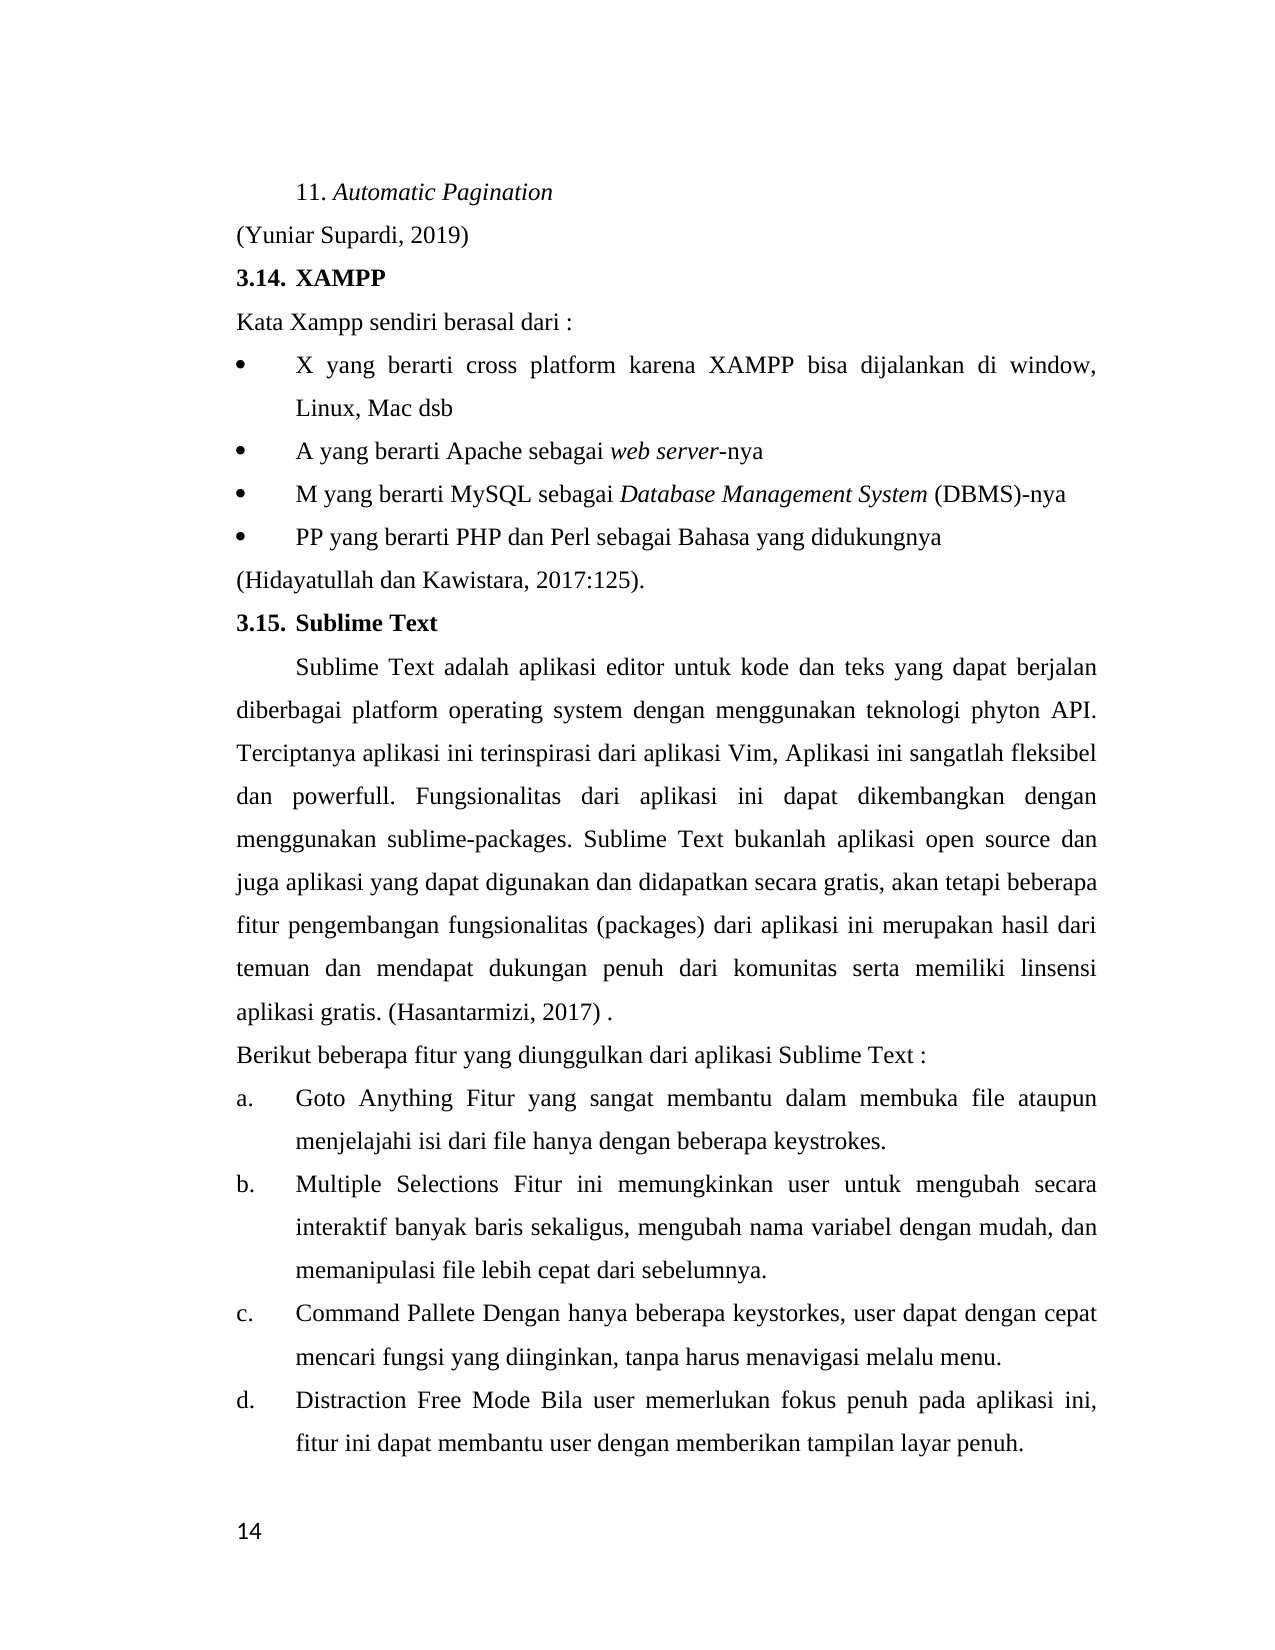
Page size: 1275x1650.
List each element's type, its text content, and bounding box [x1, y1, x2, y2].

list Automatic Pagination [295, 177, 1098, 206]
list A yang berarti Apache sebagai web server-nya [236, 436, 1098, 465]
list PP yang berarti PHP dan Perl sebagai Bahasa yang didukungnya [236, 522, 1098, 551]
text Sublime Text adalah aplikasi editor untuk kode dan teks yang dapat berjalan diberbagai platform operating system dengan menggunakan teknologi phyton API. Terciptanya aplikasi ini terinspirasi dari aplikasi Vim, Aplikasi ini sangatlah fleksibel dan powerfull. Fungsionalitas dari aplikasi ini dapat dikembangkan dengan menggunakan sublime-packages. Sublime Text bukanlah aplikasi open source dan juga aplikasi yang dapat digunakan dan didapatkan secara gratis, akan tetapi beberapa fitur pengembangan fungsionalitas (packages) dari aplikasi ini merupakan hasil dari temuan dan mendapat dukungan penuh dari komunitas serta memiliki linsensi aplikasi gratis. (Hasantarmizi, 2017) . [236, 652, 1098, 1025]
list X yang berarti cross platform karena XAMPP bisa dijalankan di window, Linux, Mac dsb [236, 350, 1098, 422]
list Command Pallete Dengan hanya beberapa keystorkes, user dapat dengan cepat mencari fungsi yang diinginkan, tanpa harus menavigasi melalu menu. [236, 1298, 1098, 1370]
text Berikut beberapa fitur yang diunggulkan dari aplikasi Sublime Text : [236, 1040, 1098, 1068]
list XAMPP [236, 263, 1098, 292]
list Sublime Text [236, 608, 1098, 637]
text (Hidayatullah dan Kawistara, 2017:125). [236, 565, 1098, 594]
list M yang berarti MySQL sebagai Database Management System (DBMS)-nya [236, 479, 1098, 508]
list Multiple Selections Fitur ini memungkinkan user untuk mengubah secara interaktif banyak baris sekaligus, mengubah nama variabel dengan mudah, dan memanipulasi file lebih cepat dari sebelumnya. [236, 1169, 1098, 1284]
text (Yuniar Supardi, 2019) [236, 220, 1098, 249]
text Kata Xampp sendiri berasal dari : [236, 307, 1098, 335]
list Goto Anything Fitur yang sangat membantu dalam membuka file ataupun menjelajahi isi dari file hanya dengan beberapa keystrokes. [236, 1083, 1098, 1155]
list Distraction Free Mode Bila user memerlukan fokus penuh pada aplikasi ini, fitur ini dapat membantu user dengan memberikan tampilan layar penuh. [236, 1385, 1098, 1457]
